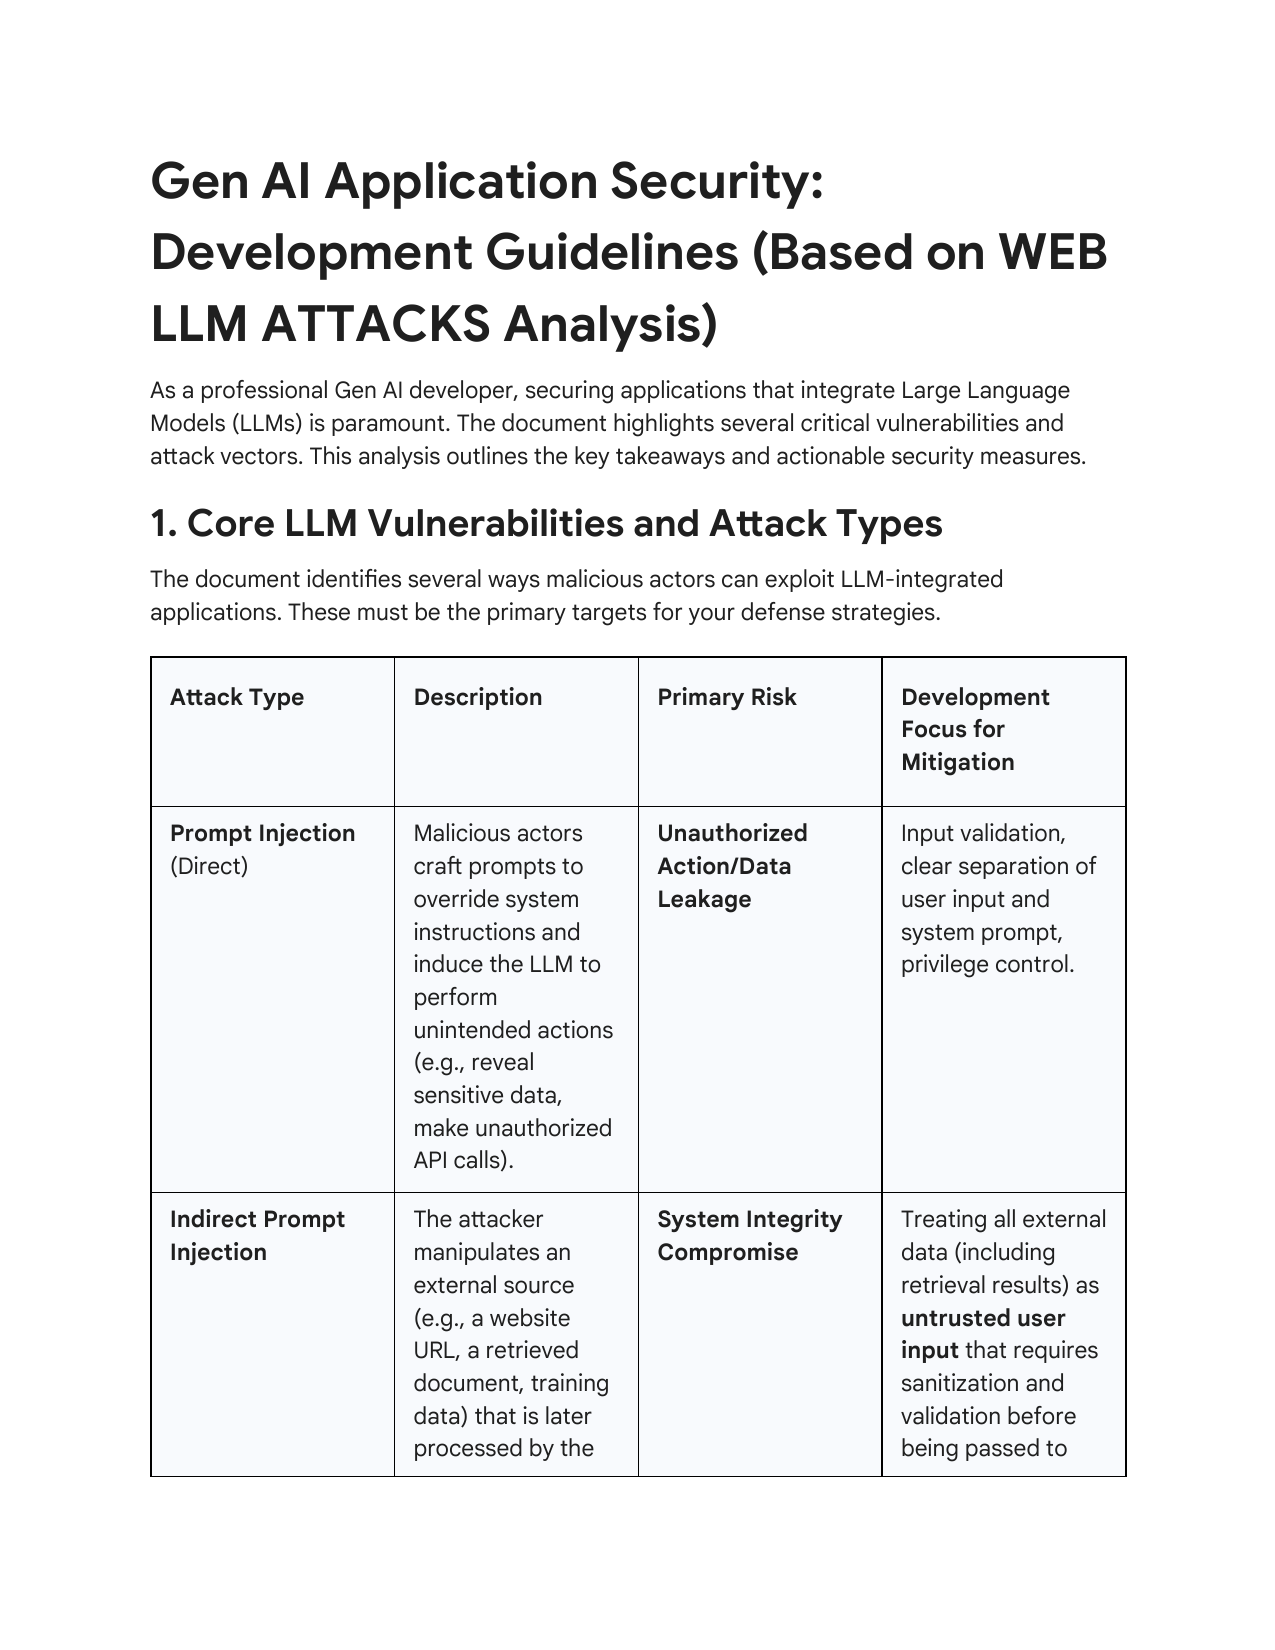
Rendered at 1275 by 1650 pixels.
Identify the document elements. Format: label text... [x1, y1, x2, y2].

text As a professional Gen AI developer, securing applications that integrate Large Language Models (LLMs) is paramount. The document highlights several critical vulnerabilities and attack vectors. This analysis outlines the key takeaways and actionable security measures. [150, 377, 1125, 471]
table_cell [395, 1193, 638, 1476]
subtitle 1. Core LLM Vulnerabilities and Attack Types [150, 500, 1125, 547]
table_cell Prompt Injection (Direct) [152, 807, 394, 1192]
subtitle Gen AI Application Security: Development Guidelines (Based on WEB LLM ATTACKS Analysis) [150, 150, 1125, 355]
table_header Description [395, 658, 638, 806]
table_header Primary Risk [639, 658, 881, 806]
table_cell Malicious actors craft prompts to override system instructions and induce the LLM to perform unintended actions (e.g., reveal sensitive data, make unauthorized API calls). [395, 807, 638, 1192]
table_header Attack Type [152, 658, 394, 806]
table_header Development Focus for Mitigation [883, 658, 1125, 806]
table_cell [883, 1193, 1125, 1476]
table_cell Input validation, clear separation of user input and system prompt, privilege control. [883, 807, 1125, 1192]
text The document identifies several ways malicious actors can exploit LLM-integrated applications. These must be the primary targets for your defense strategies. [150, 566, 1125, 627]
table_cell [639, 1193, 881, 1476]
table_cell Unauthorized Action/Data Leakage [639, 807, 881, 1192]
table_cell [152, 1193, 394, 1476]
